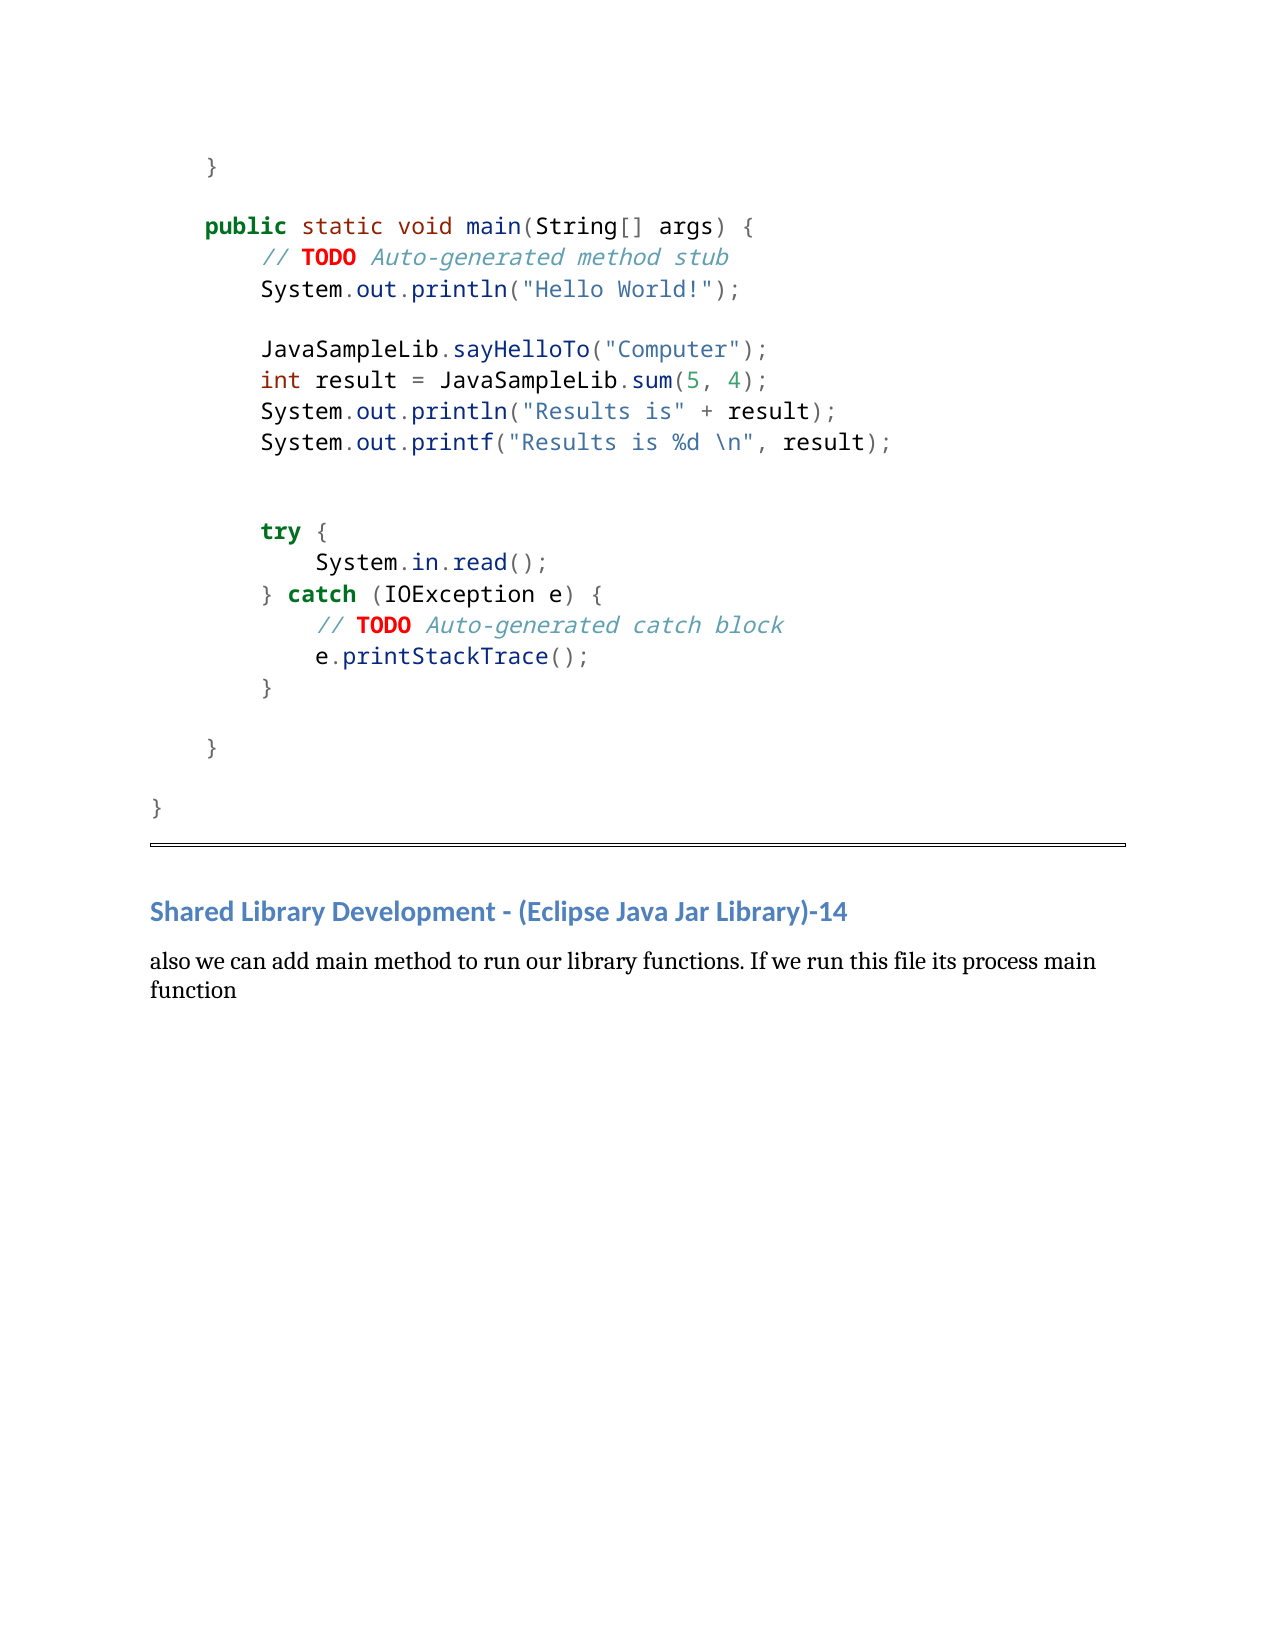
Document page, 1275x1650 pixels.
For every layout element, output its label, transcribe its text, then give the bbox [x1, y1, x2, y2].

text also we can add main method to run our library functions. If we run this file its process main function [150, 947, 1125, 1005]
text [150, 150, 1125, 822]
subtitle Shared Library Development - (Eclipse Java Jar Library)-14 [150, 893, 1125, 928]
